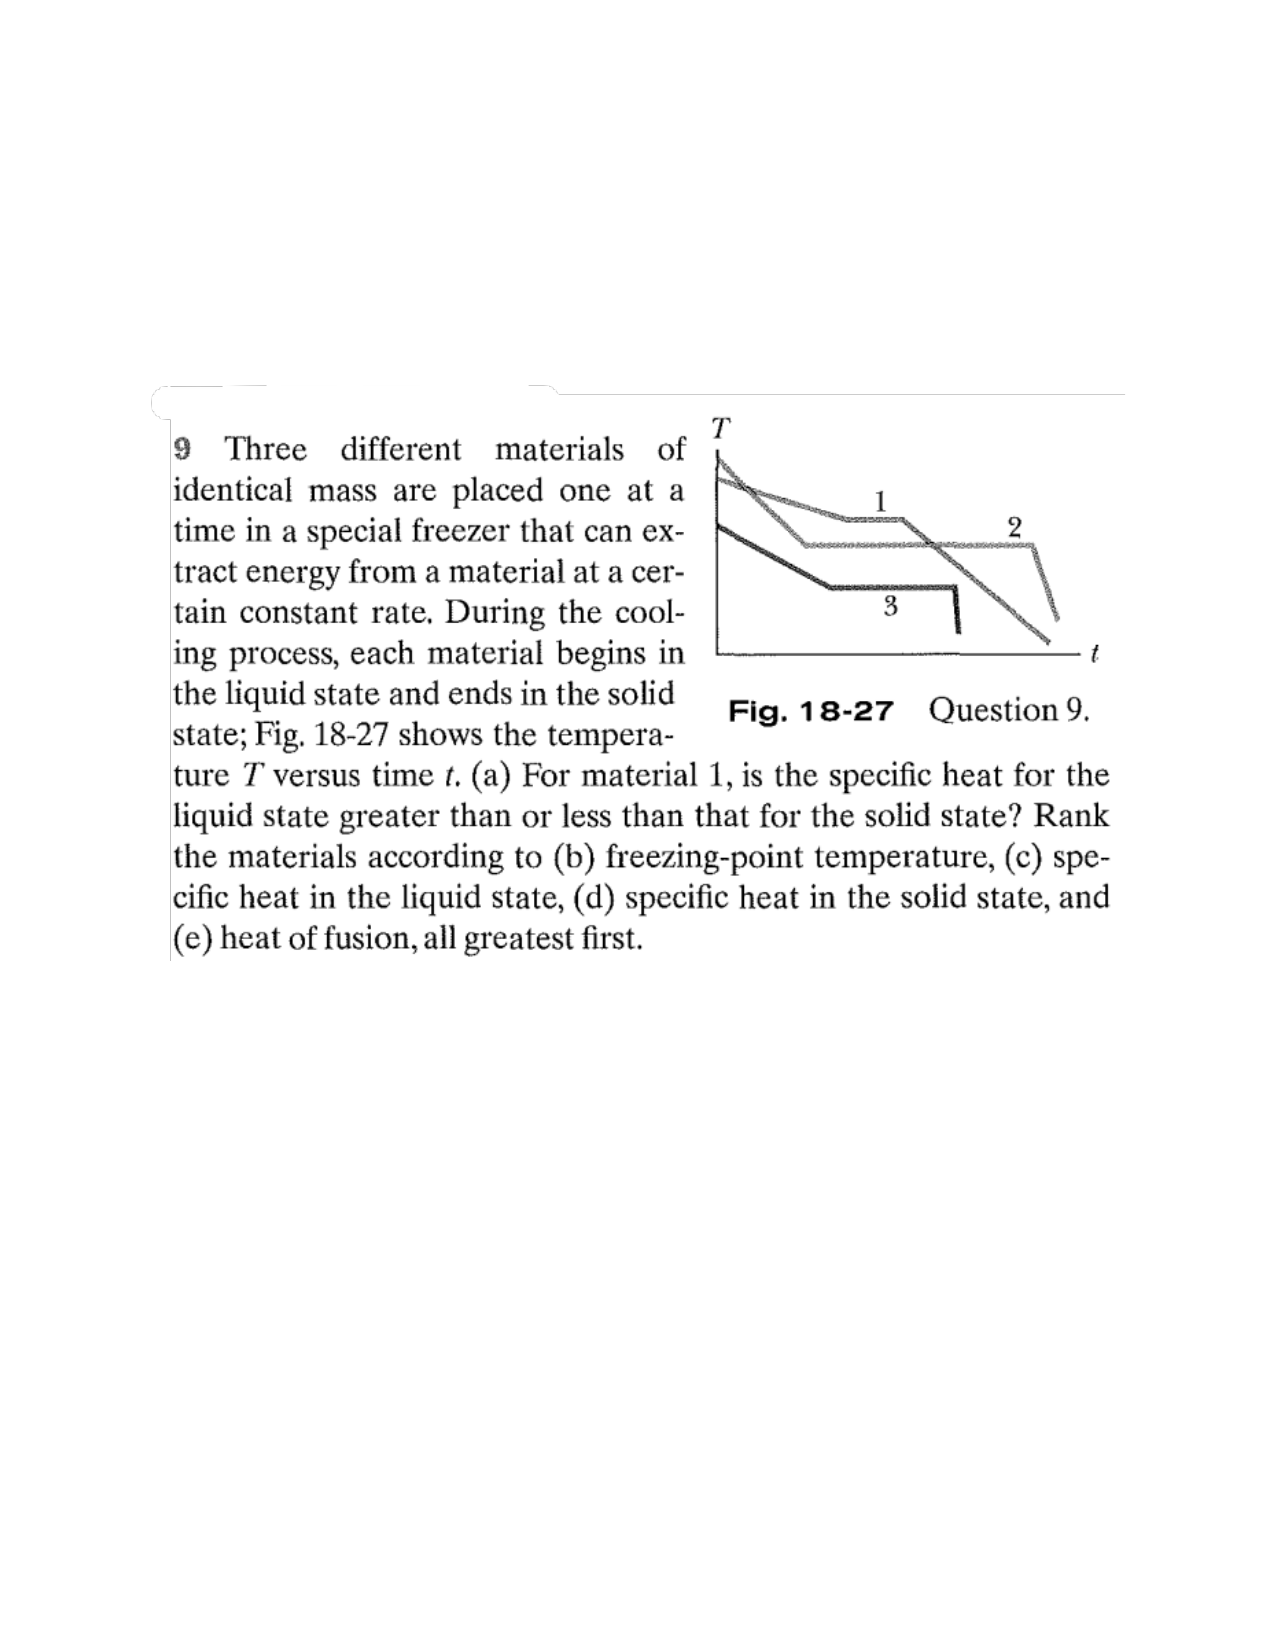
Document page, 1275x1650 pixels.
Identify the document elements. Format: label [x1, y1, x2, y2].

picture [150, 384, 1125, 961]
